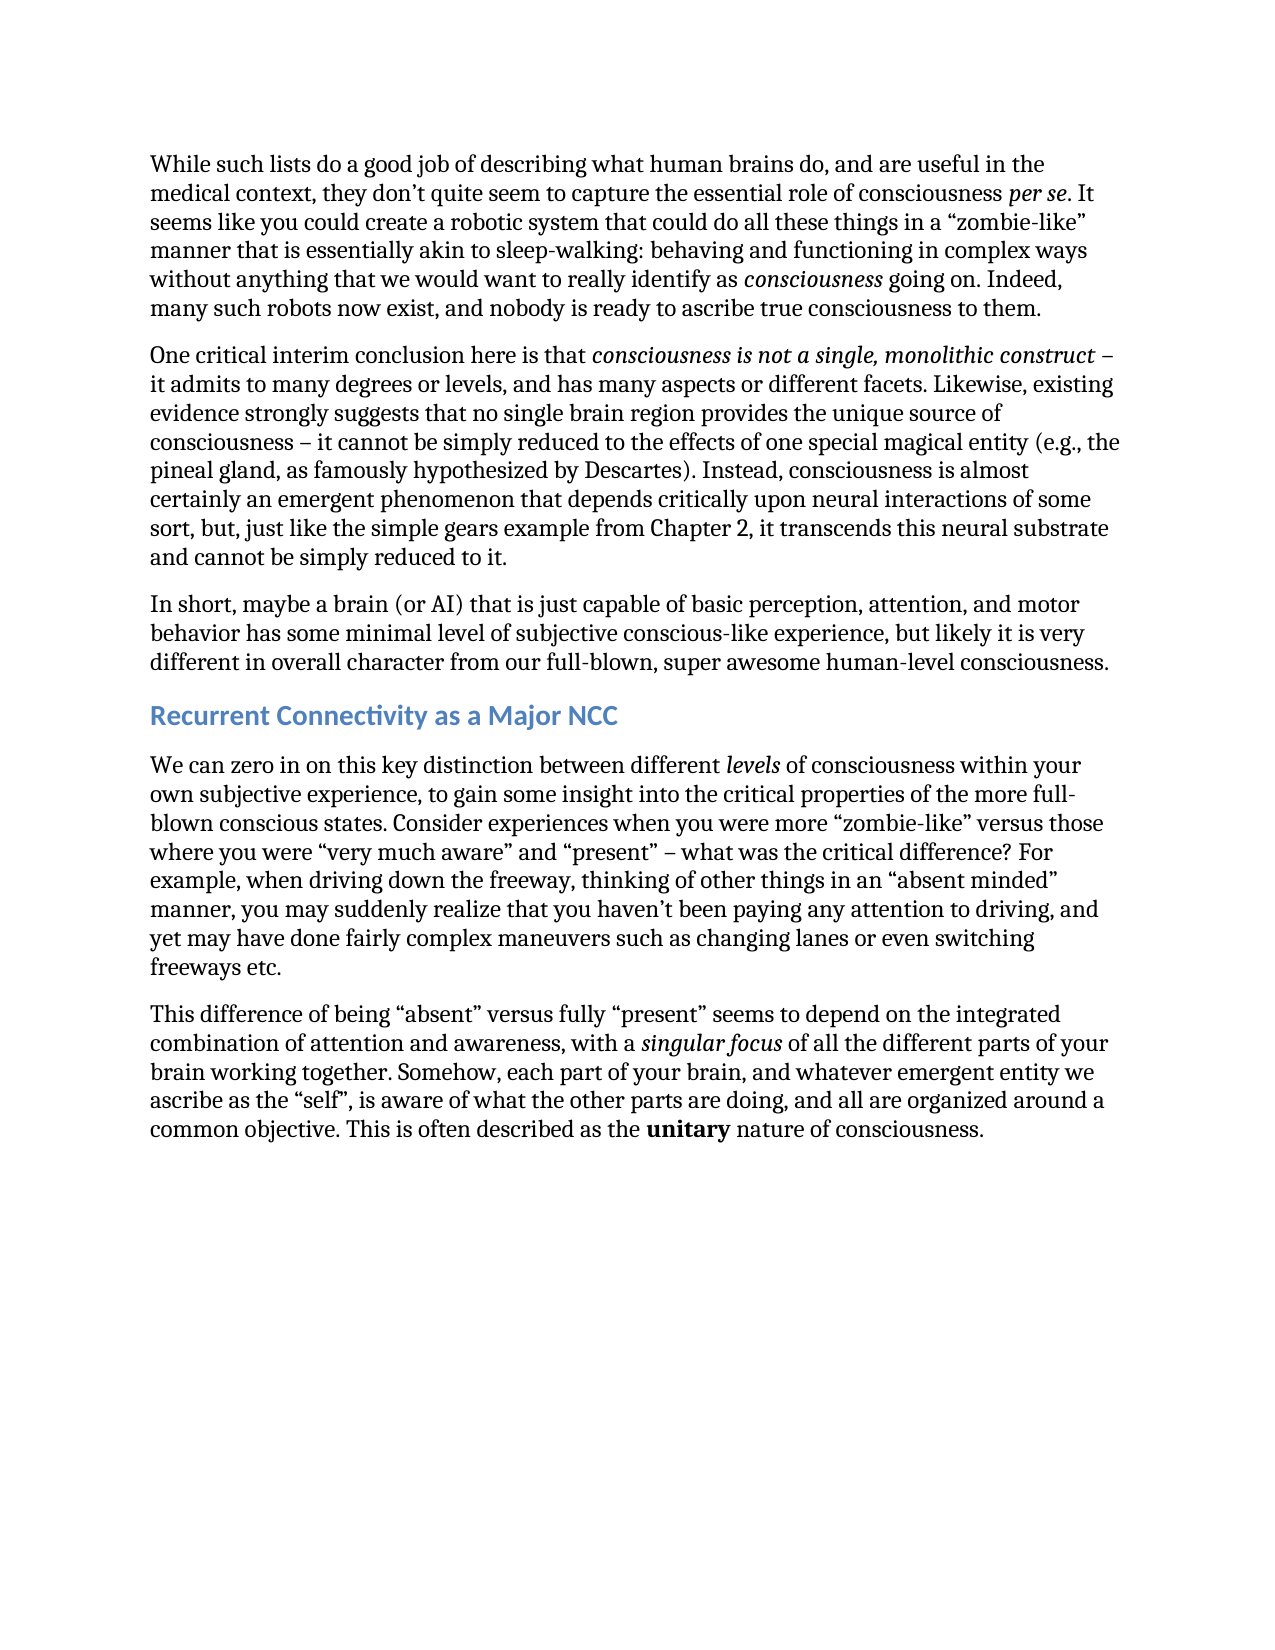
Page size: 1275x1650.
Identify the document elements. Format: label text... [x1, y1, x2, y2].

subtitle Recurrent Connectivity as a Major NCC [150, 697, 1125, 733]
text While such lists do a good job of describing what human brains do, and are useful in the medical context, they don’t quite seem to capture the essential role of consciousness per se. It seems like you could create a robotic system that could do all these things in a “zombie-like” manner that is essentially akin to sleep-walking: behaving and functioning in complex ways without anything that we would want to really identify as consciousness going on. Indeed, many such robots now exist, and nobody is ready to ascribe true consciousness to them. [150, 150, 1125, 322]
text We can zero in on this key distinction between different levels of consciousness within your own subjective experience, to gain some insight into the critical properties of the more full-blown conscious states. Consider experiences when you were more “zombie-like” versus those where you were “very much aware” and “present” – what was the critical difference? For example, when driving down the freeway, thinking of other things in an “absent minded” manner, you may suddenly realize that you haven’t been paying any attention to driving, and yet may have done fairly complex maneuvers such as changing lanes or even switching freeways etc. [150, 751, 1125, 981]
text In short, maybe a brain (or AI) that is just capable of basic perception, attention, and motor behavior has some minimal level of subjective conscious-like experience, but likely it is very different in overall character from our full-blown, super awesome human-level consciousness. [150, 590, 1125, 676]
text This difference of being “absent” versus fully “present” seems to depend on the integrated combination of attention and awareness, with a singular focus of all the different parts of your brain working together. Somehow, each part of your brain, and whatever emergent entity we ascribe as the “self”, is aware of what the other parts are doing, and all are organized around a common objective. This is often described as the unitary nature of consciousness. [150, 1000, 1125, 1144]
text One critical interim conclusion here is that consciousness is not a single, monolithic construct – it admits to many degrees or levels, and has many aspects or different facets. Likewise, existing evidence strongly suggests that no single brain region provides the unique source of consciousness – it cannot be simply reduced to the effects of one special magical entity (e.g., the pineal gland, as famously hypothesized by Descartes). Instead, consciousness is almost certainly an emergent phenomenon that depends critically upon neural interactions of some sort, but, just like the simple gears example from Chapter 2, it transcends this neural substrate and cannot be simply reduced to it. [150, 341, 1125, 571]
